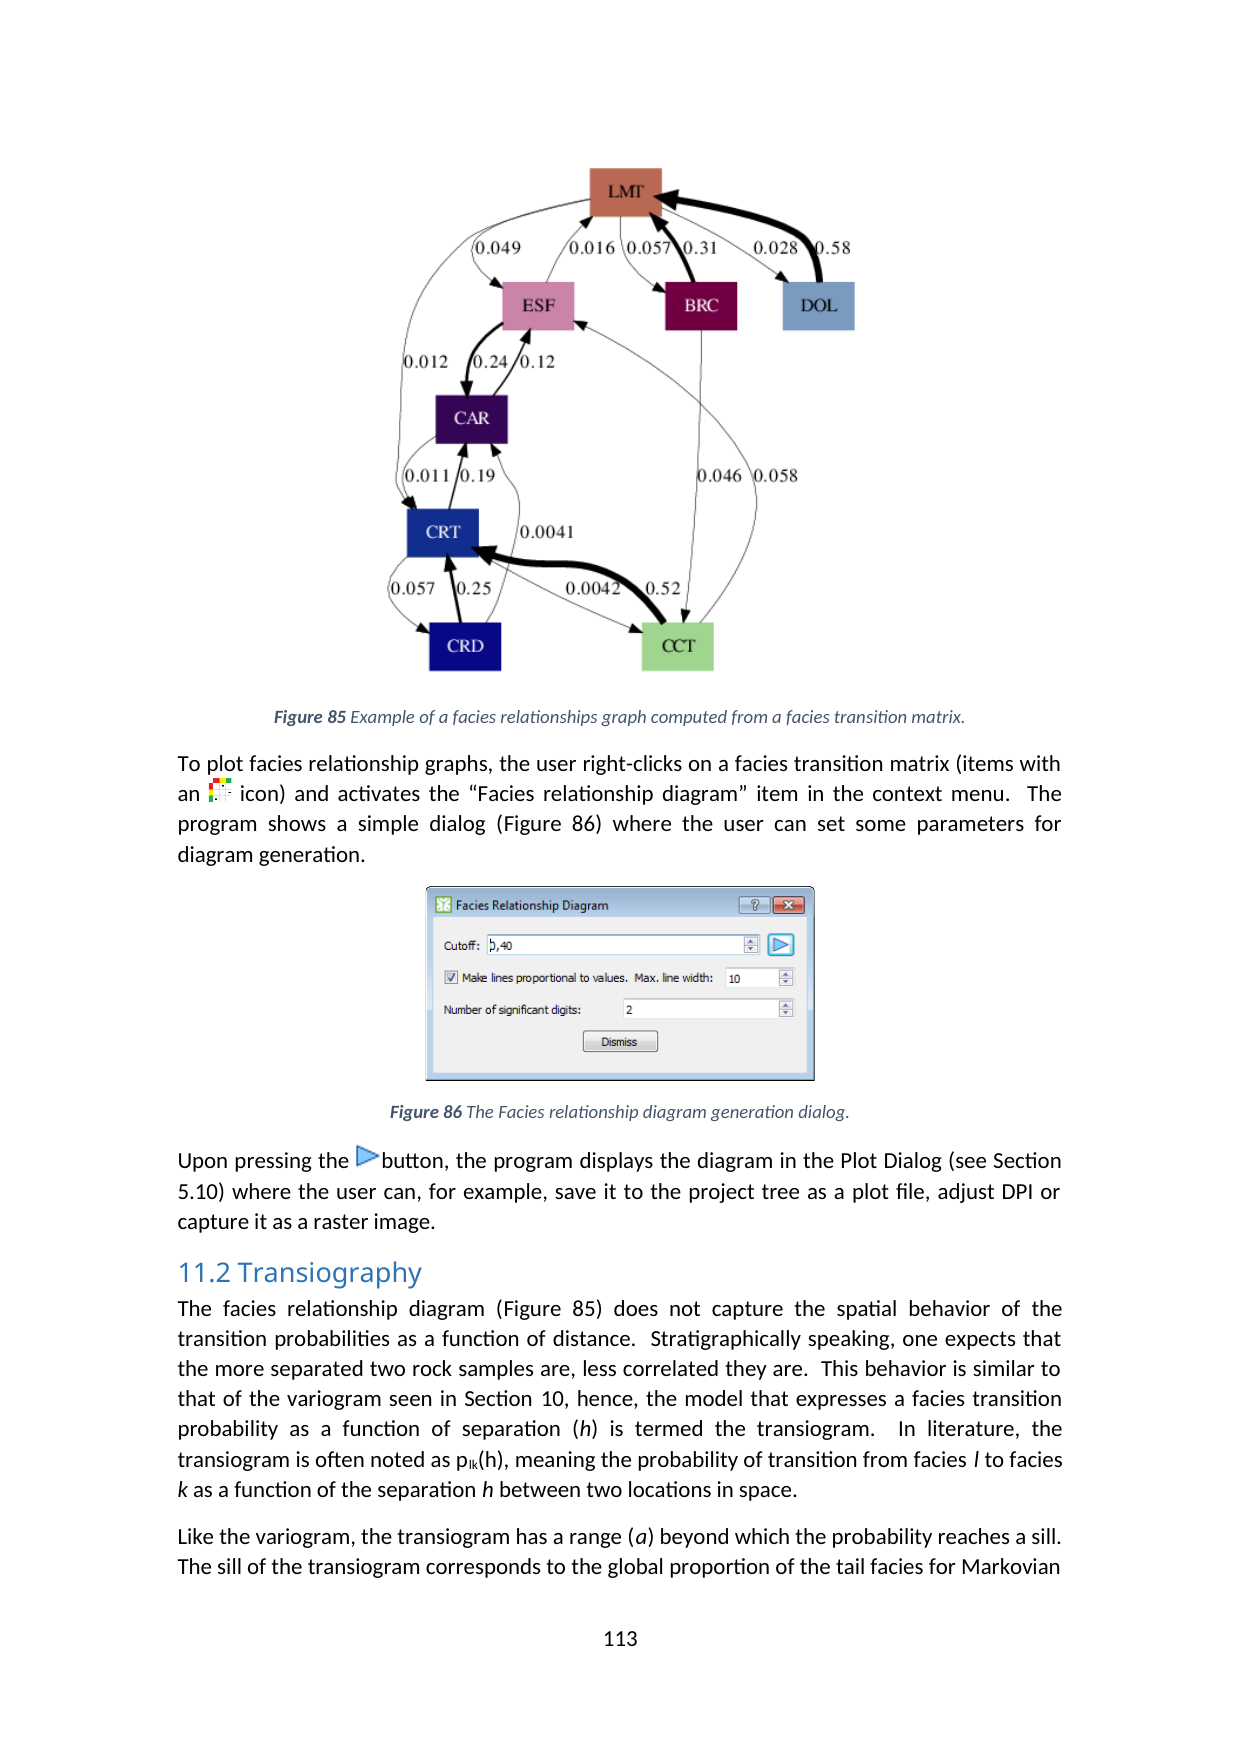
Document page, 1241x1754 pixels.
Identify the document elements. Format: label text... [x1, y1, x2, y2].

picture [425, 886, 815, 1081]
text Figure 86 The Facies relationship diagram generation dialog. [177, 1100, 1063, 1123]
subtitle Transiography [177, 1254, 1063, 1291]
picture [371, 147, 870, 686]
text Figure 85 Example of a facies relationships graph computed from a facies transition matrix. [177, 705, 1063, 728]
text The facies relationship diagram (Figure 85) does not capture the spatial behavior of the transition probabilities as a function of distance. Stratigraphically speaking, one expects that the more separated two rock samples are, less correlated they are. This behavior is similar to that of the variogram seen in Section 10, hence, the model that expresses a facies transition probability as a function of separation (h) is termed the transiogram. In literature, the transiogram is often noted as plk(h), meaning the probability of transition from facies l to facies k as a function of the separation h between two locations in space. [177, 1294, 1063, 1503]
text Upon pressing the button, the program displays the diagram in the Plot Dialog (see Section 5.10) where the user can, for example, save it to the project tree as a plot file, adjust DPI or capture it as a raster image. [177, 1144, 1063, 1235]
picture [208, 778, 232, 802]
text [177, 1522, 1063, 1580]
picture [355, 1143, 381, 1169]
text To plot facies relationship graphs, the user right-clicks on a facies transition matrix (items with an icon) and activates the “Facies relationship diagram” item in the context menu. The program shows a simple dialog (Figure 86) where the user can set some parameters for diagram generation. [177, 749, 1063, 868]
